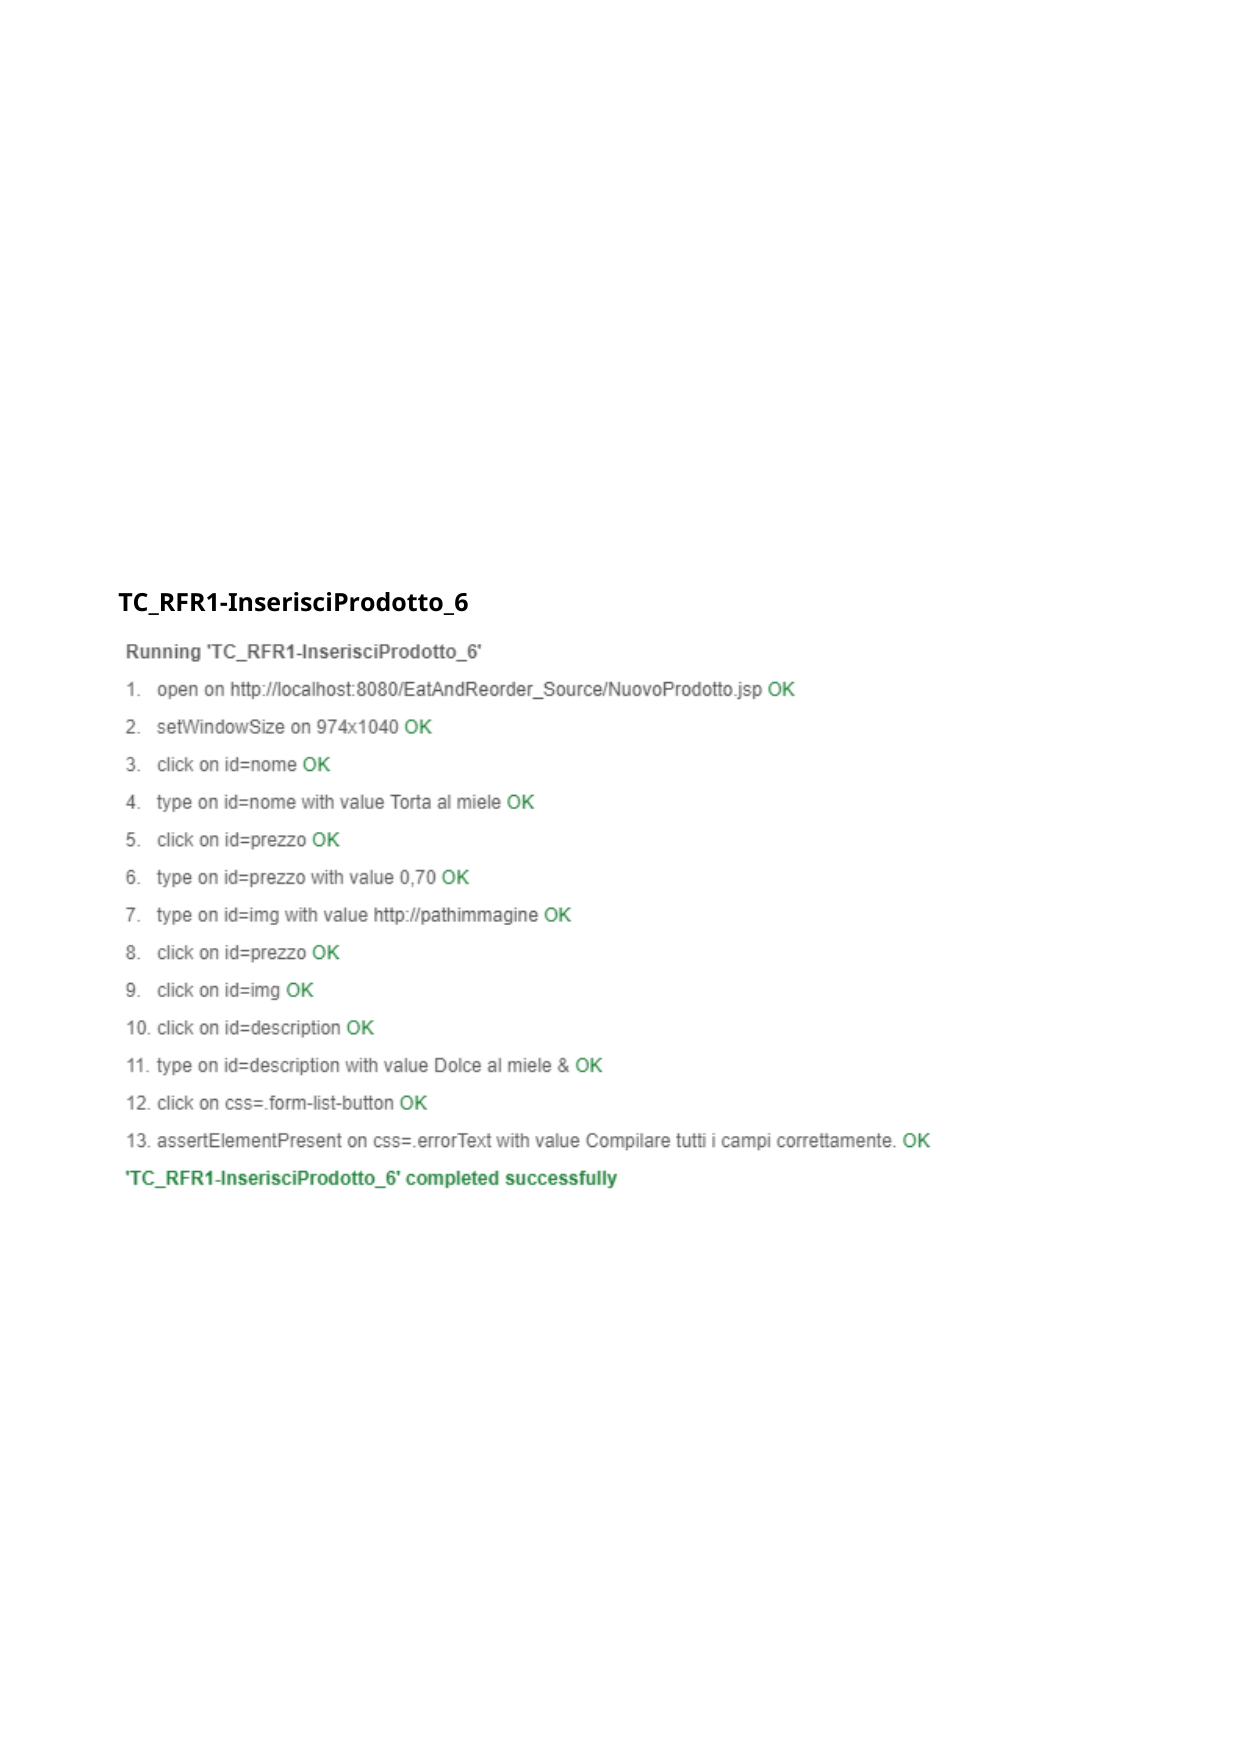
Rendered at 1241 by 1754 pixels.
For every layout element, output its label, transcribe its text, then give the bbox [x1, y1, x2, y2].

text TC_RFR1-InserisciProdotto_6 [118, 584, 1122, 618]
picture [118, 633, 955, 1193]
